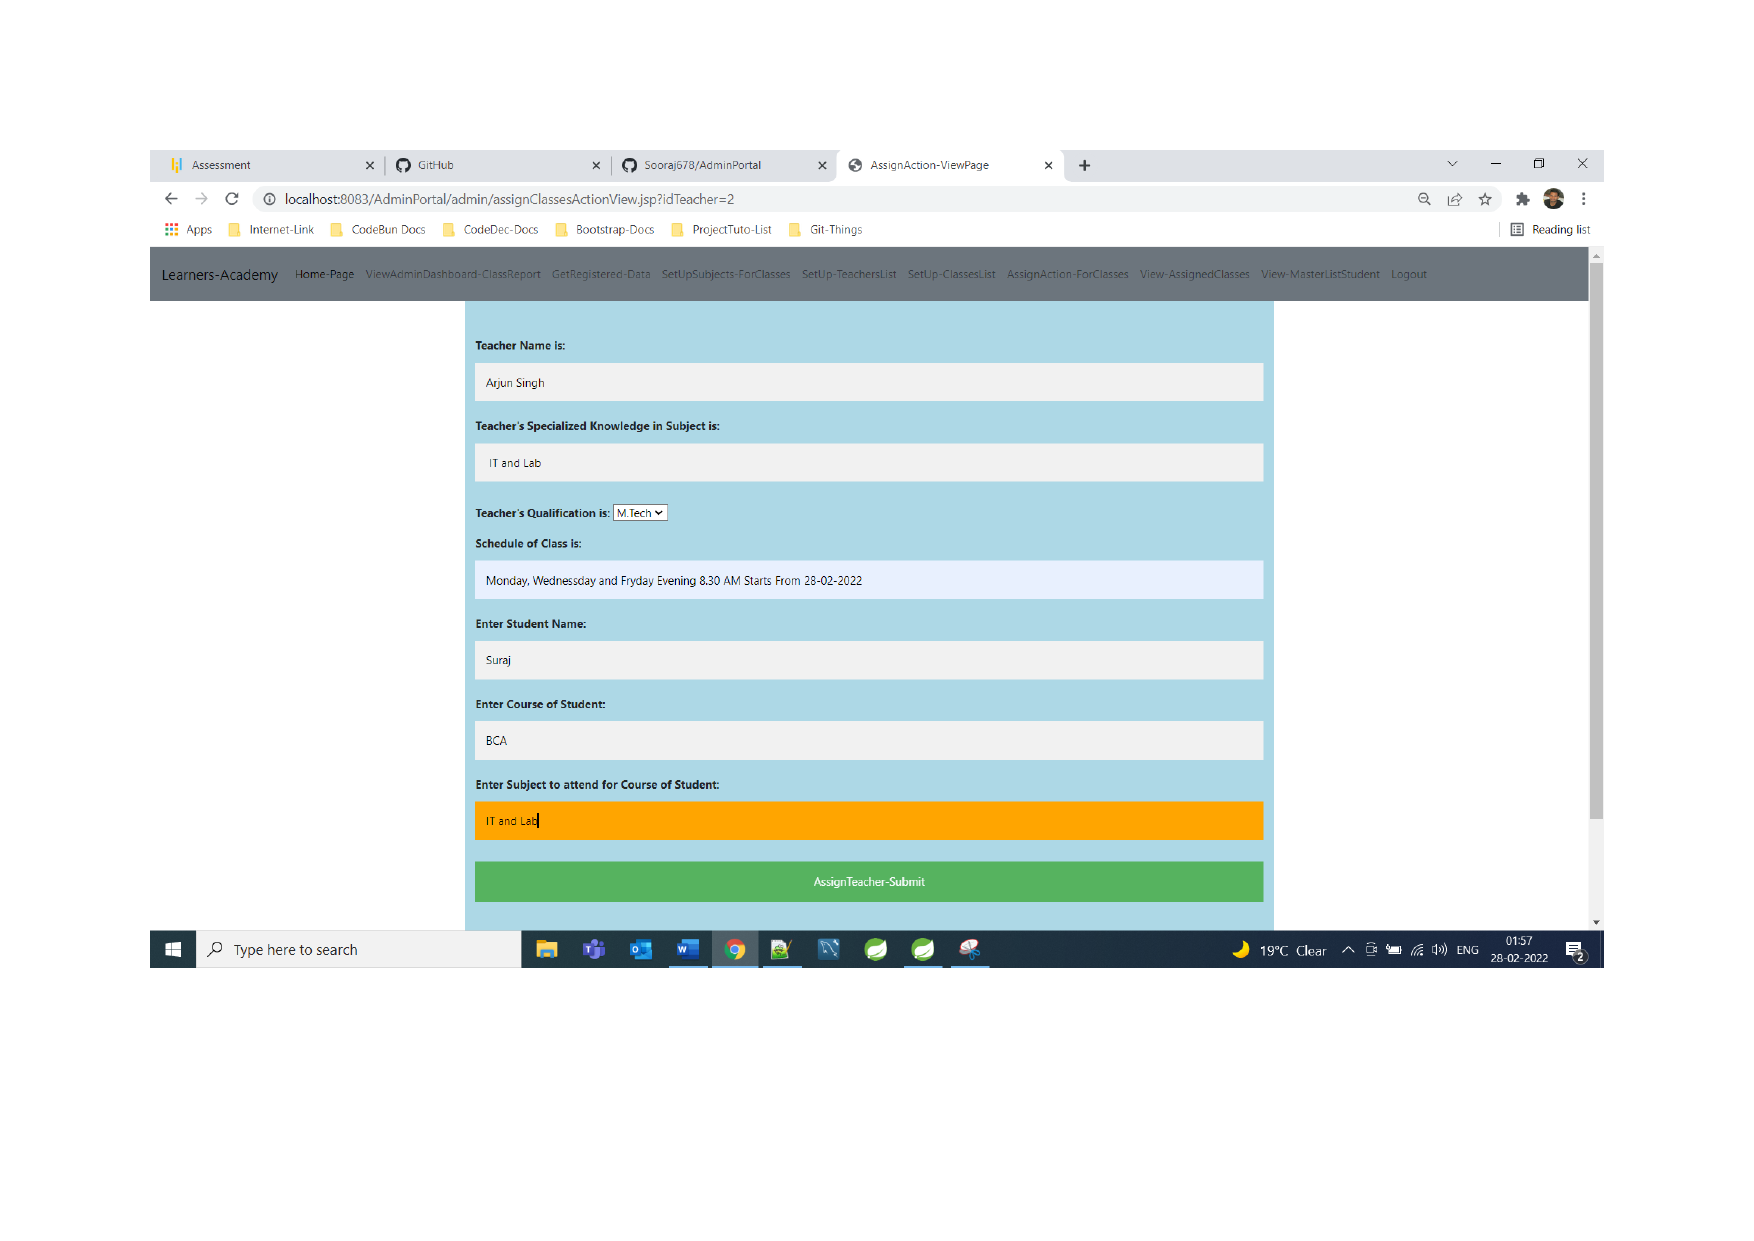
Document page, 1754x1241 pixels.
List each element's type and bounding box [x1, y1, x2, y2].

picture [150, 150, 1604, 968]
